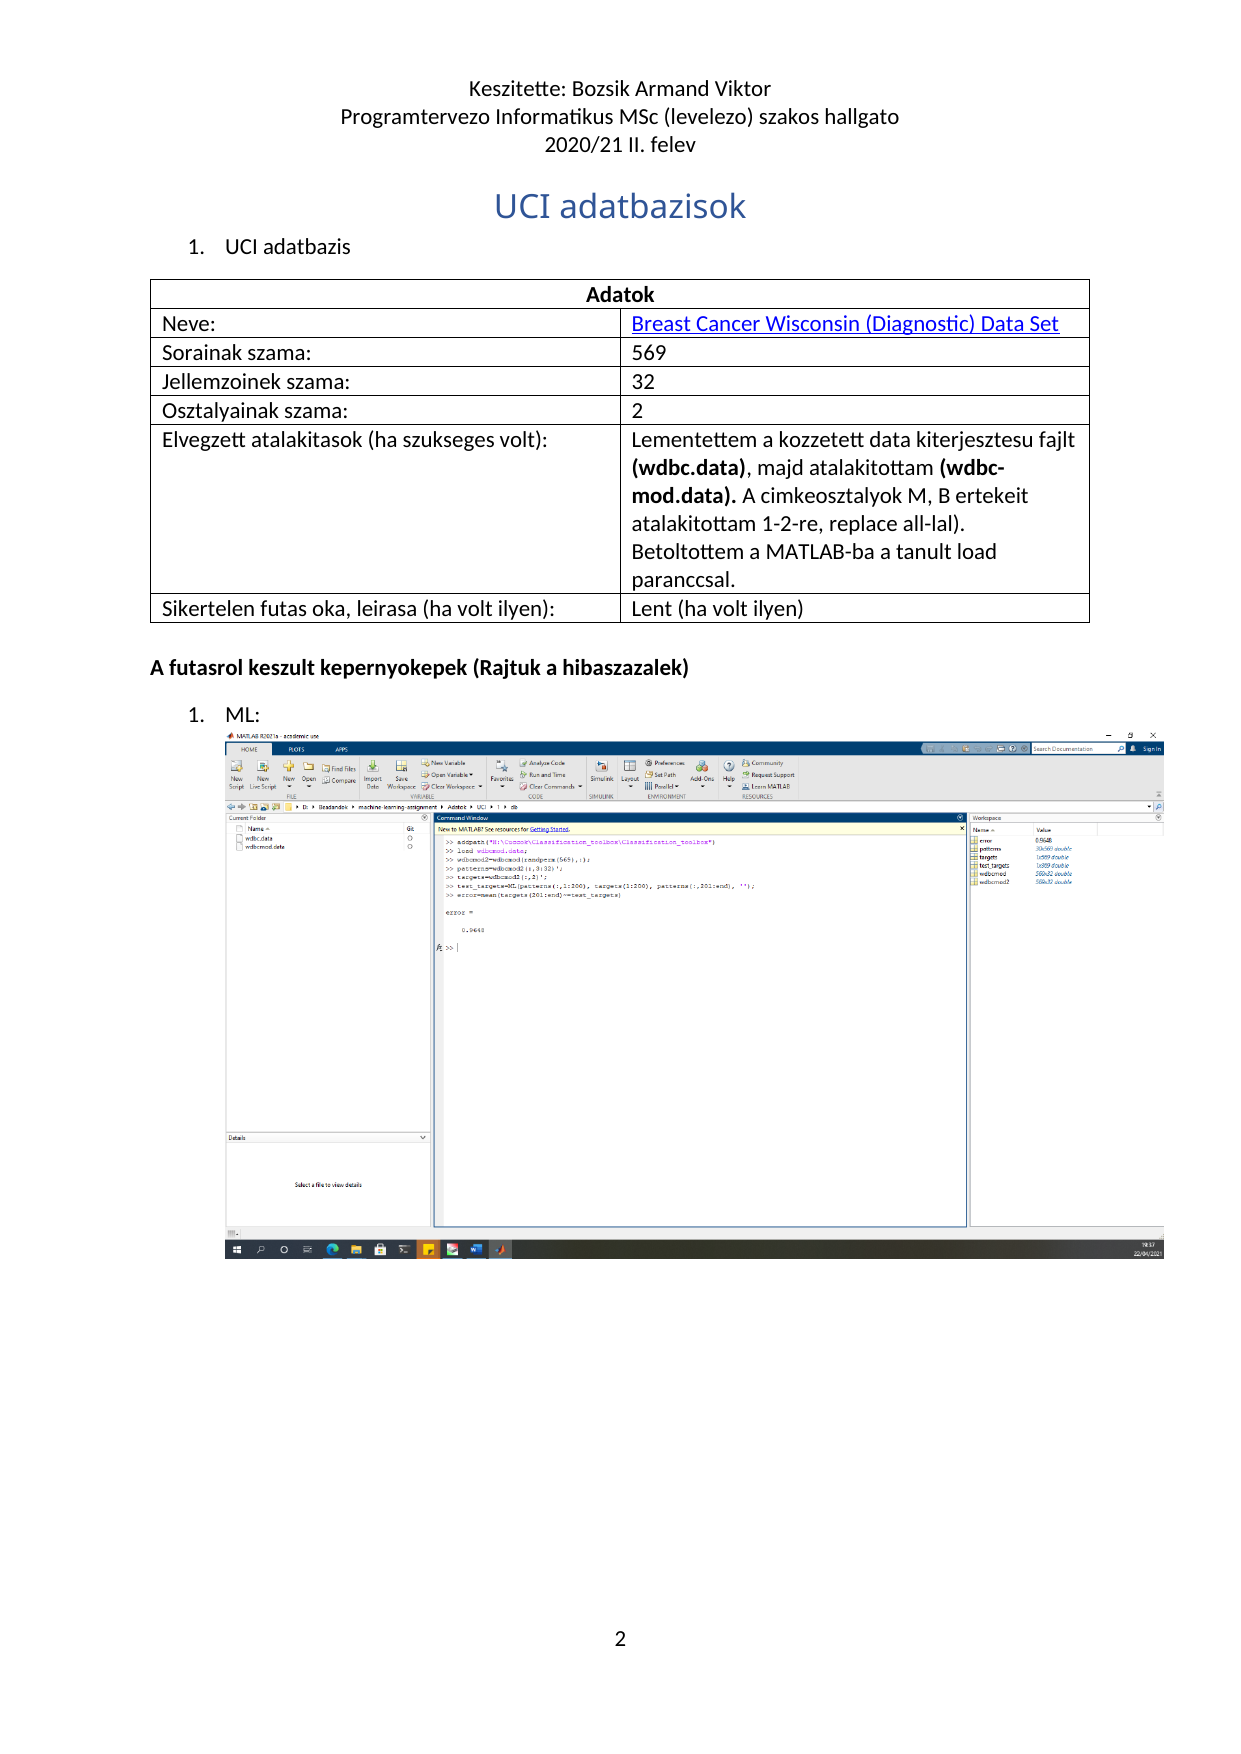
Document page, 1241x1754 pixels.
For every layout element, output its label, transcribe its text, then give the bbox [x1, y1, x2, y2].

picture [225, 730, 1164, 1259]
table_cell Neve: [151, 309, 620, 337]
list UCI adatbazis [187, 232, 1090, 260]
subtitle UCI adatbazisok [150, 183, 1090, 228]
table_header Adatok [151, 280, 1089, 308]
text A futasrol keszult kepernyokepek (Rajtuk a hibaszazalek) [150, 623, 1090, 681]
table_cell Sorainak szama: [151, 338, 620, 366]
table_cell Sikertelen futas oka, leirasa (ha volt ilyen): [151, 594, 620, 622]
table_cell Breast Cancer Wisconsin (Diagnostic) Data Set [621, 309, 1089, 337]
table_cell 2 [621, 396, 1089, 424]
table_cell Lent (ha volt ilyen) [621, 594, 1089, 622]
table_cell Osztalyainak szama: [151, 396, 620, 424]
table_cell Lementettem a kozzetett data kiterjesztesu fajlt (wdbc.data), majd atalakitottam (wdbc-mod.data). A cimkeosztalyok M, B ertekeit atalakitottam 1-2-re, replace all-lal). Betoltottem a MATLAB-ba a tanult load paranccsal. [621, 425, 1089, 593]
table_cell 569 [621, 338, 1089, 366]
table_cell 32 [621, 367, 1089, 395]
table_cell Elvegzett atalakitasok (ha szukseges volt): [151, 425, 620, 593]
table_cell Jellemzoinek szama: [151, 367, 620, 395]
